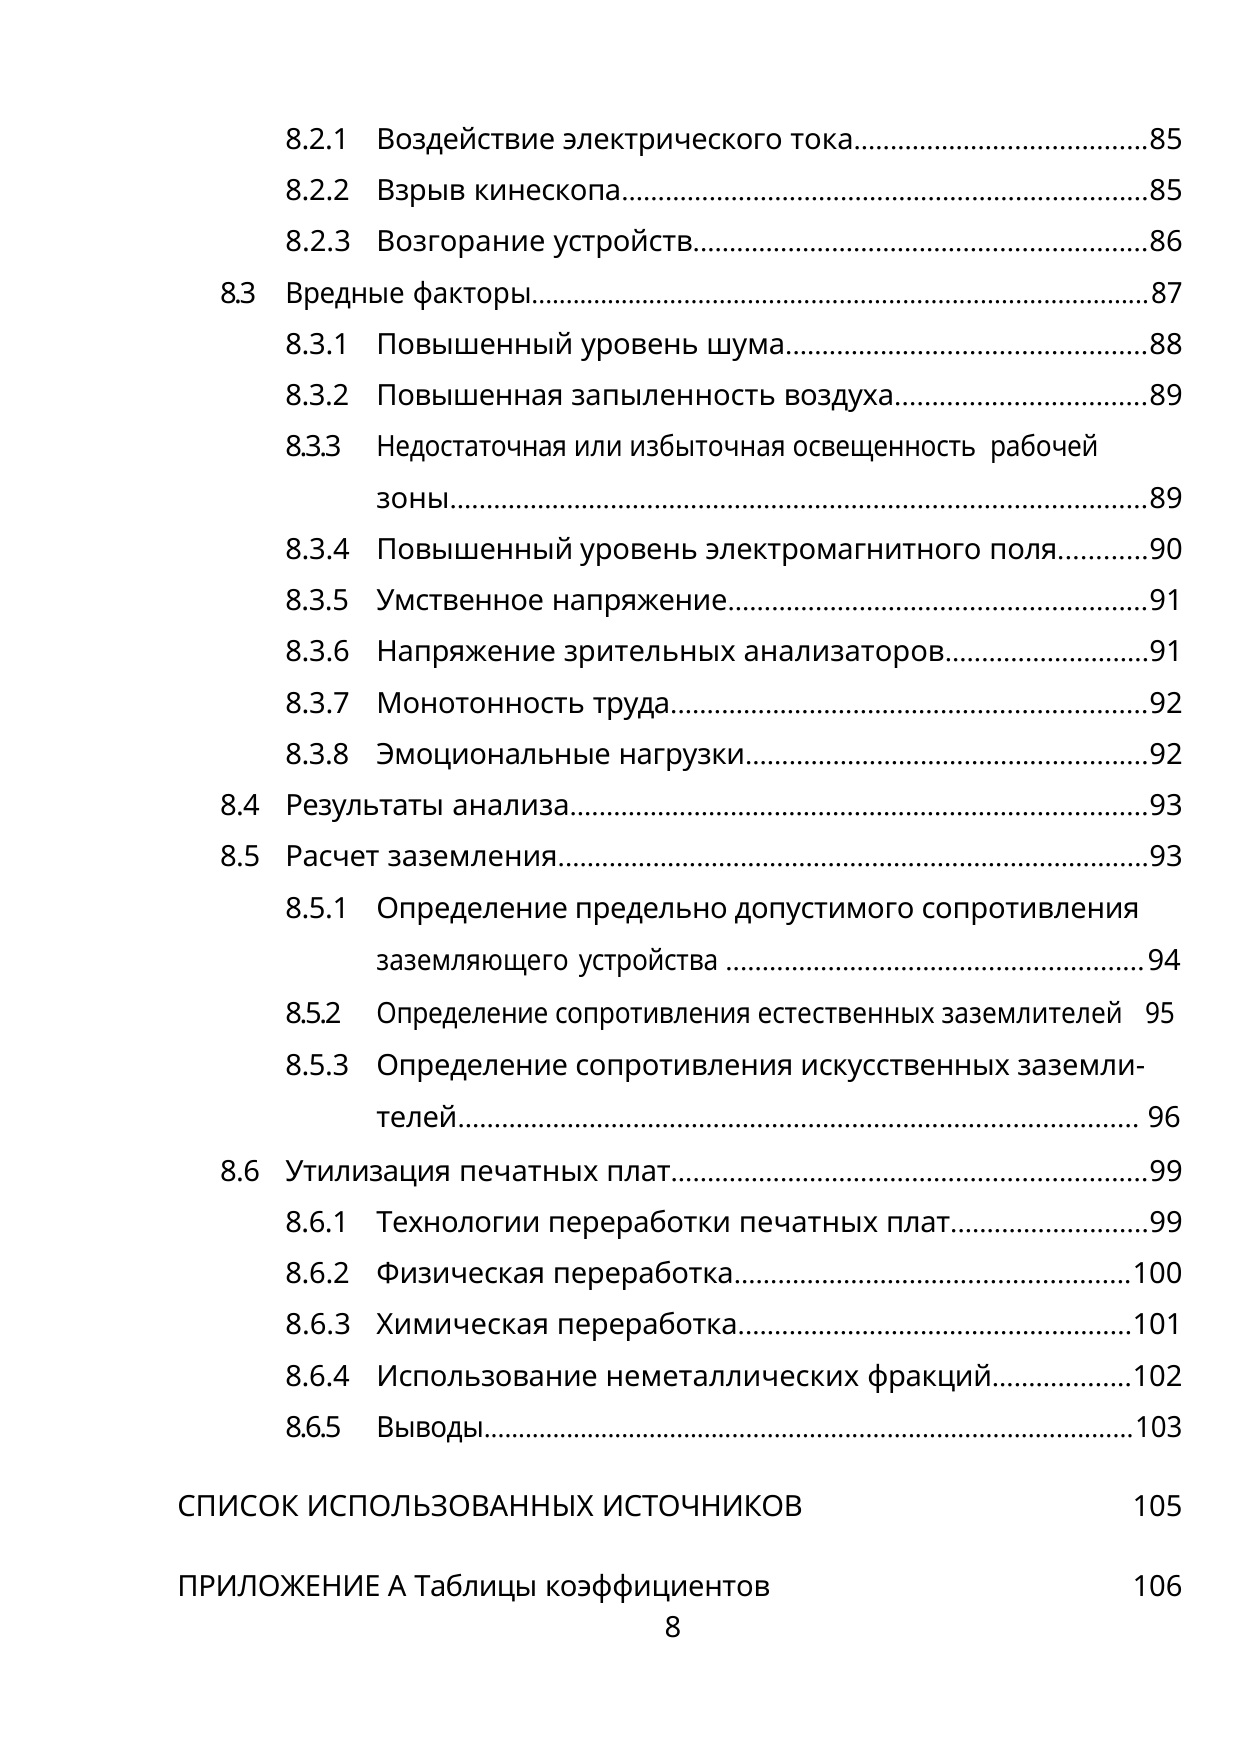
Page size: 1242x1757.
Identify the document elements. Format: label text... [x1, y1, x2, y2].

list Определение сопротивления искусственных заземли- телей 96 [285, 1044, 1183, 1136]
list Эмоциональные нагрузки 92 [285, 733, 1194, 773]
list Повышенный уровень шума 88 [285, 323, 1194, 363]
list Напряжение зрительных анализаторов 91 [285, 631, 1194, 670]
list Вредные факторы 87 [220, 272, 1194, 312]
list Воздействие электрического тока 85 [285, 118, 1194, 158]
list Химическая переработка 101 [285, 1303, 1194, 1343]
list Использование неметаллических фракций 102 [285, 1355, 1194, 1394]
list Повышенный уровень электромагнитного поля 90 [285, 528, 1194, 568]
list Умственное напряжение 91 [285, 579, 1194, 619]
text ПРИЛОЖЕНИЕ А Таблицы коэффициентов 106 [177, 1565, 1194, 1605]
list Определение предельно допустимого сопротивления заземляющего устройства 94 [285, 887, 1183, 979]
list Результаты анализа 93 [220, 784, 1194, 824]
list Выводы 103 [285, 1406, 1194, 1446]
list Монотонность труда 92 [285, 682, 1194, 722]
list Физическая переработка 100 [285, 1252, 1194, 1292]
list Технологии переработки печатных плат 99 [285, 1201, 1194, 1241]
text СПИСОК ИСПОЛЬЗОВАННЫХ ИСТОЧНИКОВ 105 [177, 1486, 1194, 1525]
text зоны 89 [376, 477, 1194, 517]
list Недостаточная или избыточная освещенность рабочей [285, 426, 1194, 465]
list Утилизация печатных плат 99 [220, 1150, 1194, 1189]
list Возгорание устройств 86 [285, 221, 1194, 260]
list Определение сопротивления естественных заземлителей 95 [285, 993, 1194, 1032]
list Расчет заземления 93 [220, 836, 1194, 875]
list Взрыв кинескопа 85 [285, 169, 1194, 209]
list Повышенная запыленность воздуха 89 [285, 374, 1194, 414]
